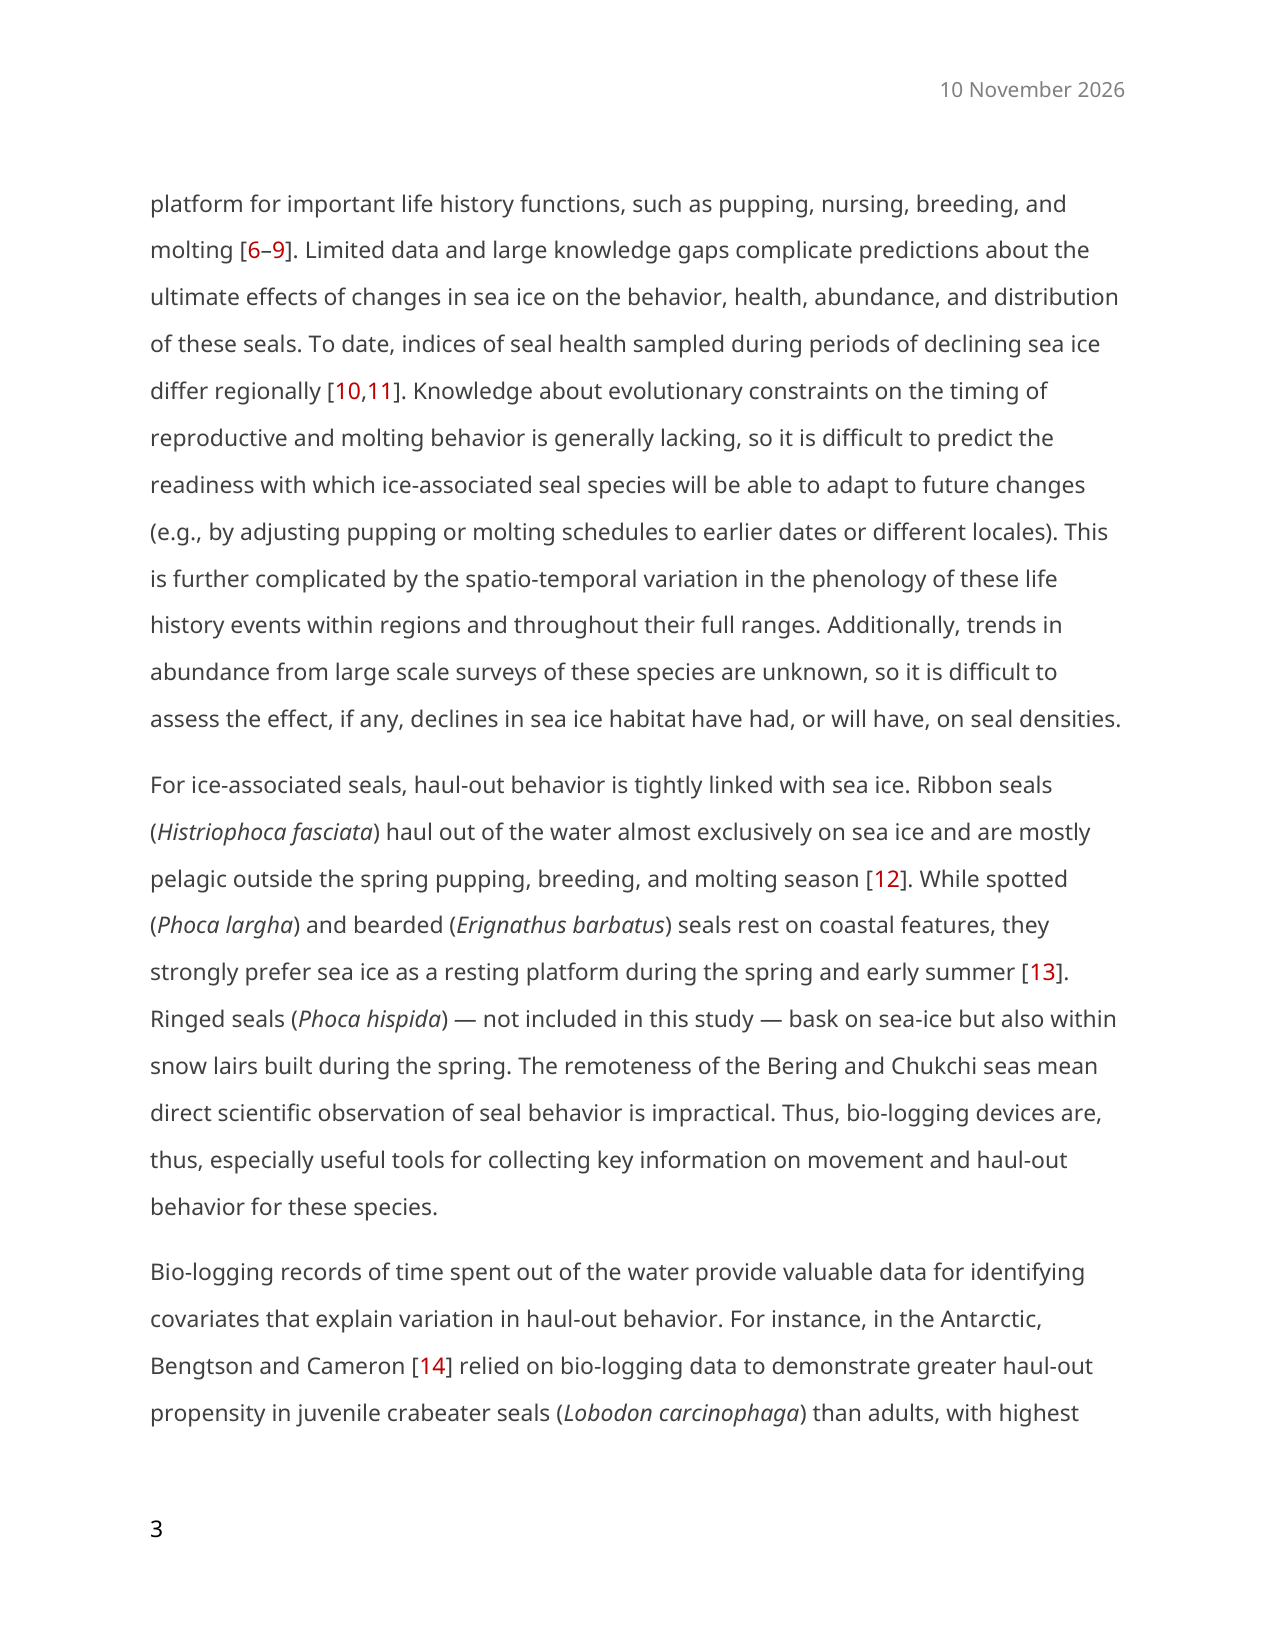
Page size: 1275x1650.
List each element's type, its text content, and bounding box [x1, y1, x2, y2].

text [150, 1256, 1125, 1428]
text For ice-associated seals, haul-out behavior is tightly linked with sea ice. Ribbon seals (Histriophoca fasciata) haul out of the water almost exclusively on sea ice and are mostly pelagic outside the spring pupping, breeding, and molting season [12]. While spotted (Phoca largha) and bearded (Erignathus barbatus) seals rest on coastal features, they strongly prefer sea ice as a resting platform during the spring and early summer [13]. Ringed seals (Phoca hispida) — not included in this study — bask on sea-ice but also within snow lairs built during the spring. The remoteness of the Bering and Chukchi seas mean direct scientific observation of seal behavior is impractical. Thus, bio-logging devices are, thus, especially useful tools for collecting key information on movement and haul-out behavior for these species. [150, 769, 1125, 1222]
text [150, 187, 1125, 734]
